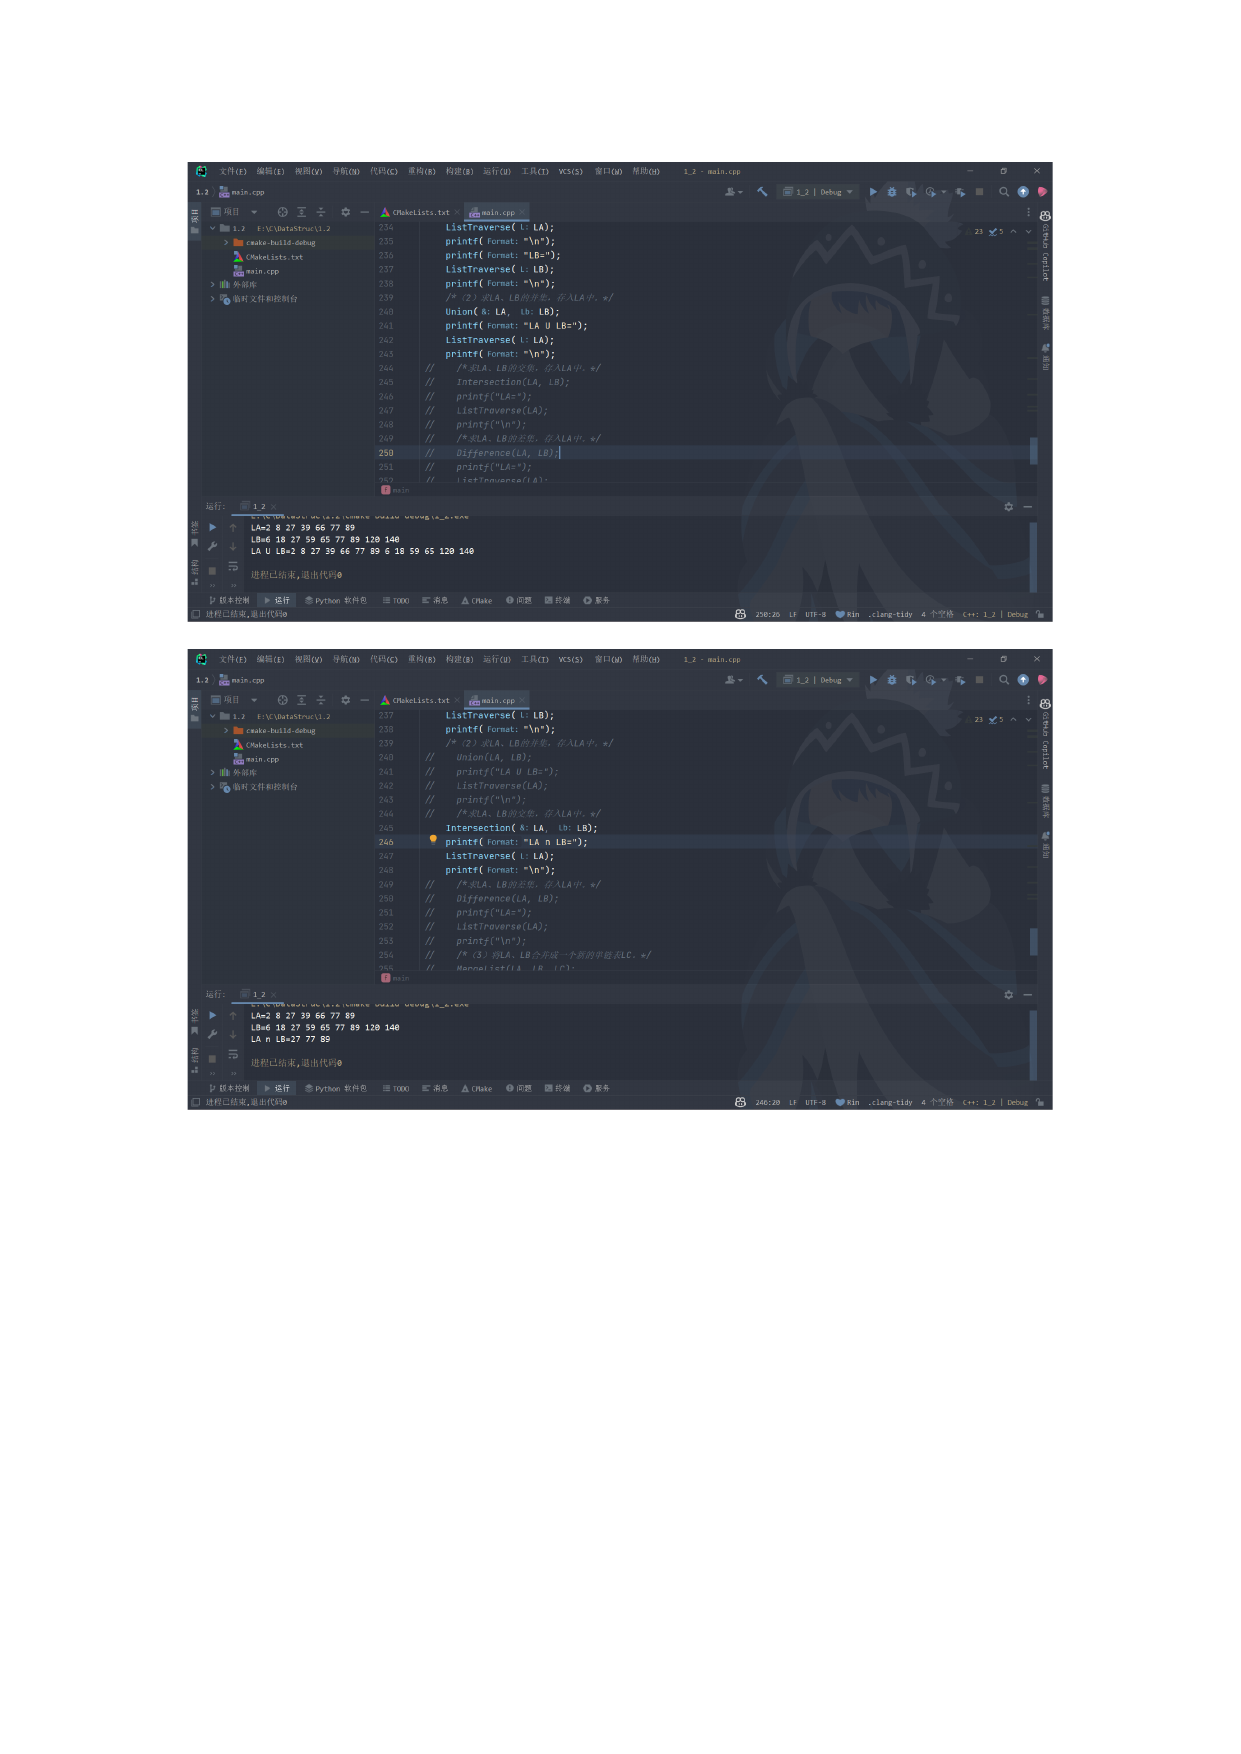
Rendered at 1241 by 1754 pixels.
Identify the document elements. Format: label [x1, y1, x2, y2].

picture [187, 649, 1053, 1110]
picture [187, 162, 1053, 622]
